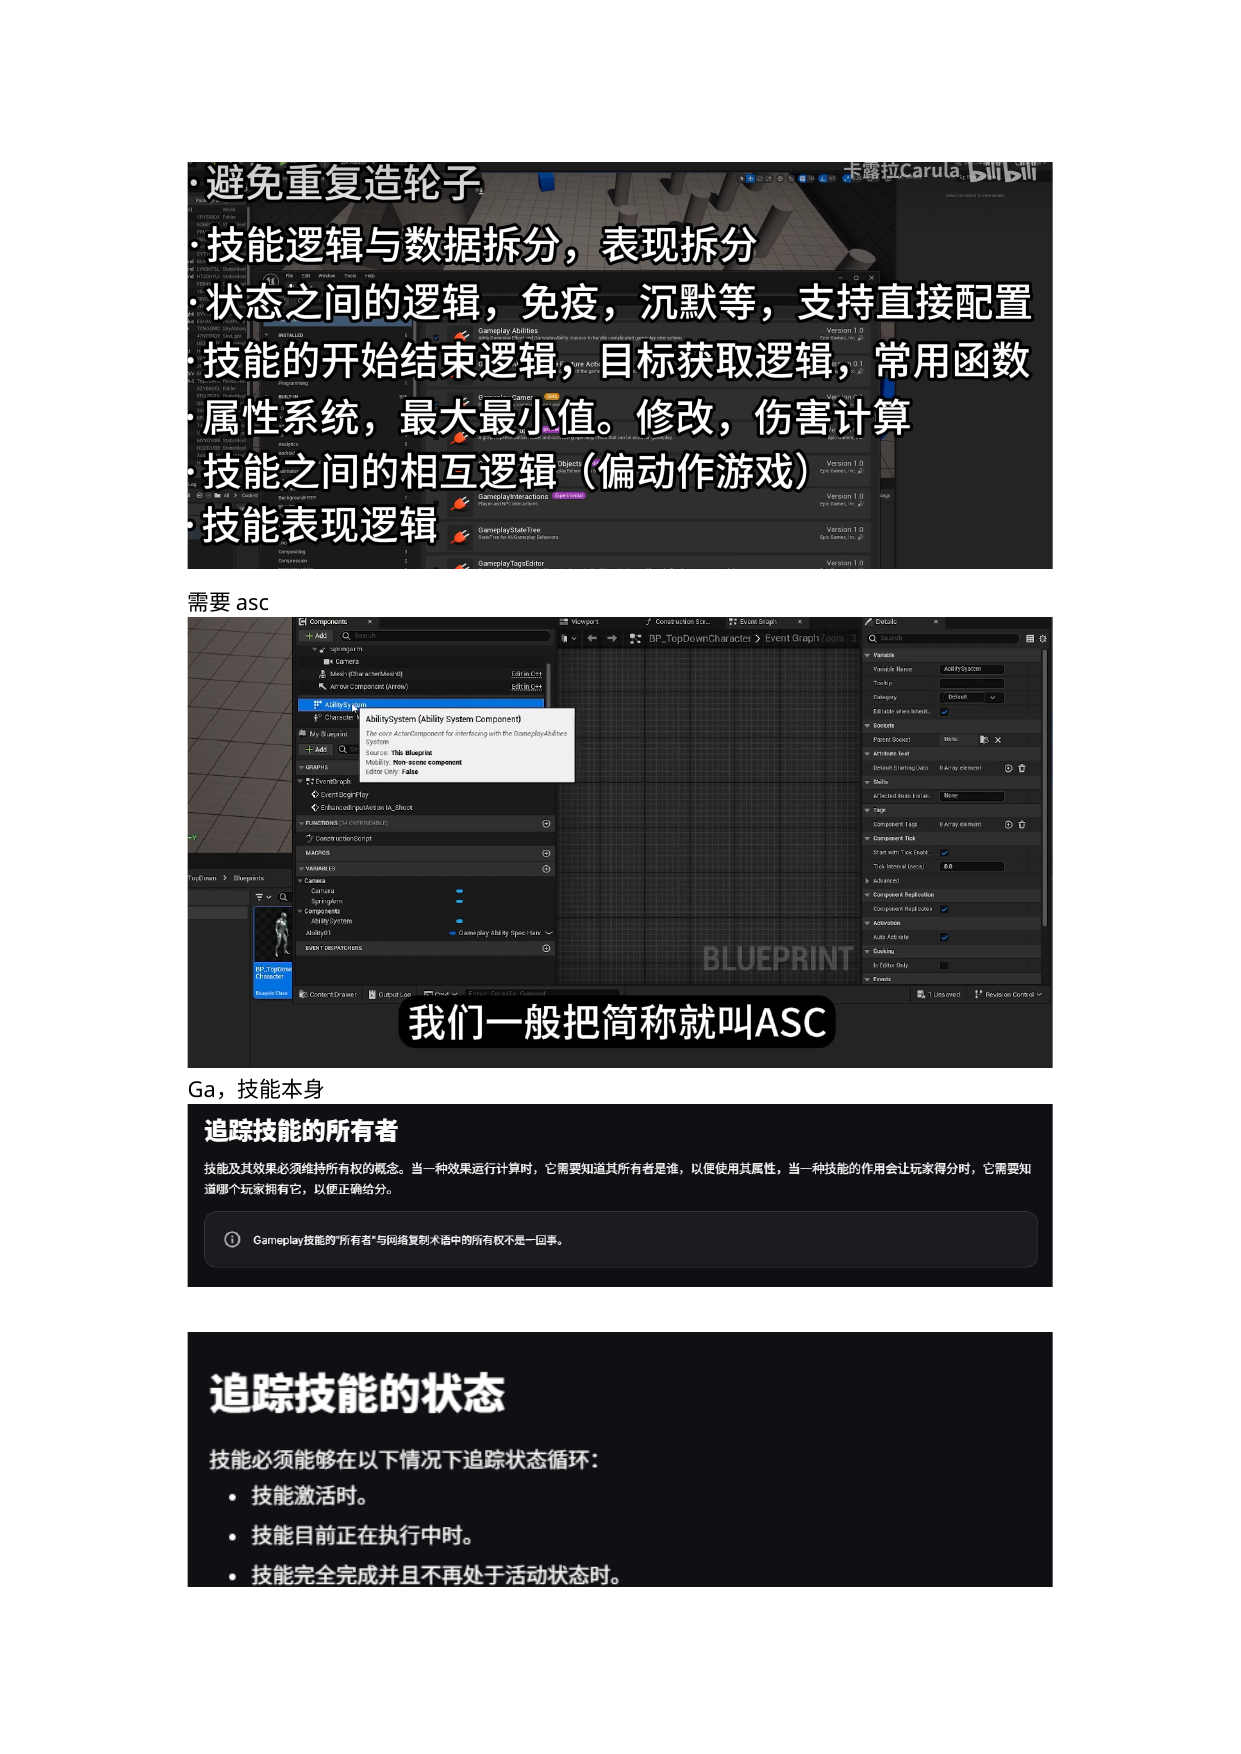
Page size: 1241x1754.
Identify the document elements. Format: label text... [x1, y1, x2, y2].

picture [187, 1104, 1053, 1287]
picture [187, 162, 1053, 569]
picture [187, 617, 1053, 1068]
text 需要asc [187, 584, 1053, 617]
text Ga，技能本身 [187, 1072, 1053, 1104]
picture [187, 1332, 1053, 1587]
